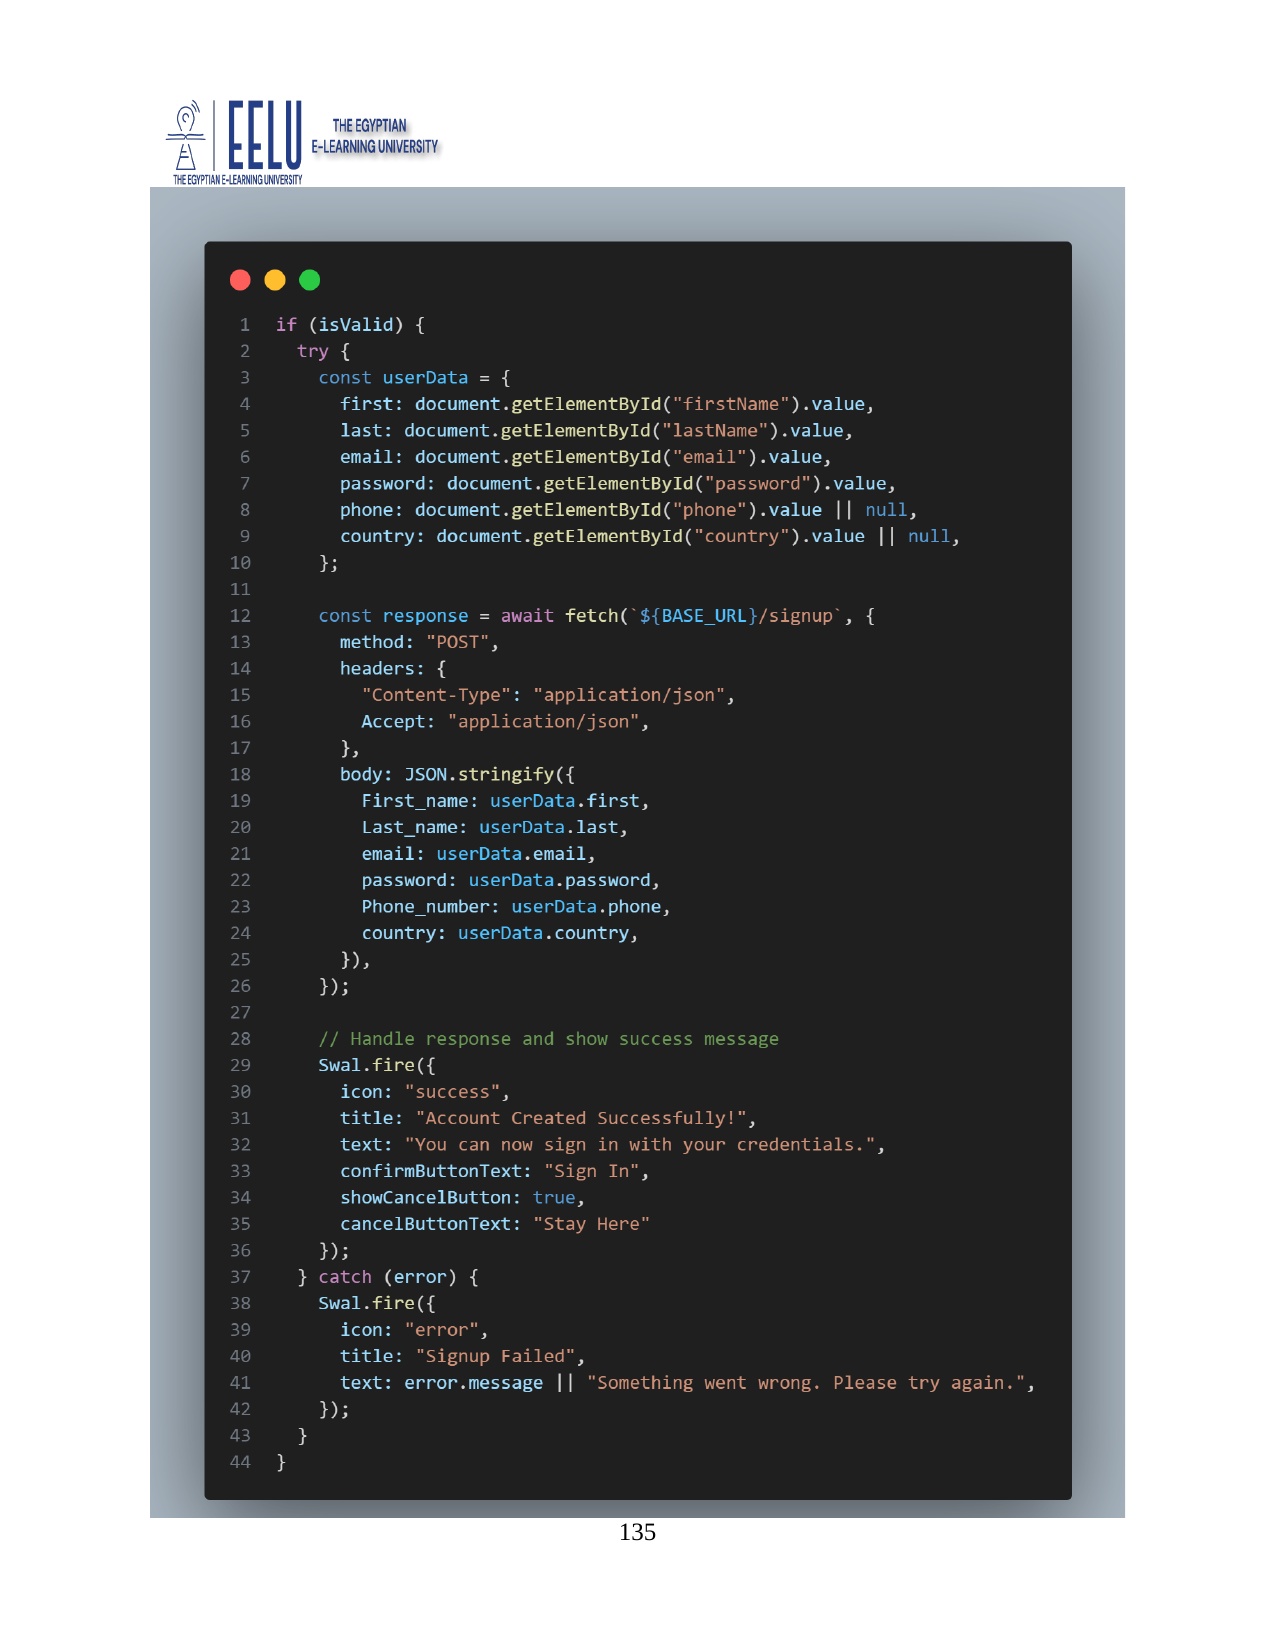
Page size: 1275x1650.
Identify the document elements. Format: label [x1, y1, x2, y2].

picture [150, 75, 1125, 1518]
